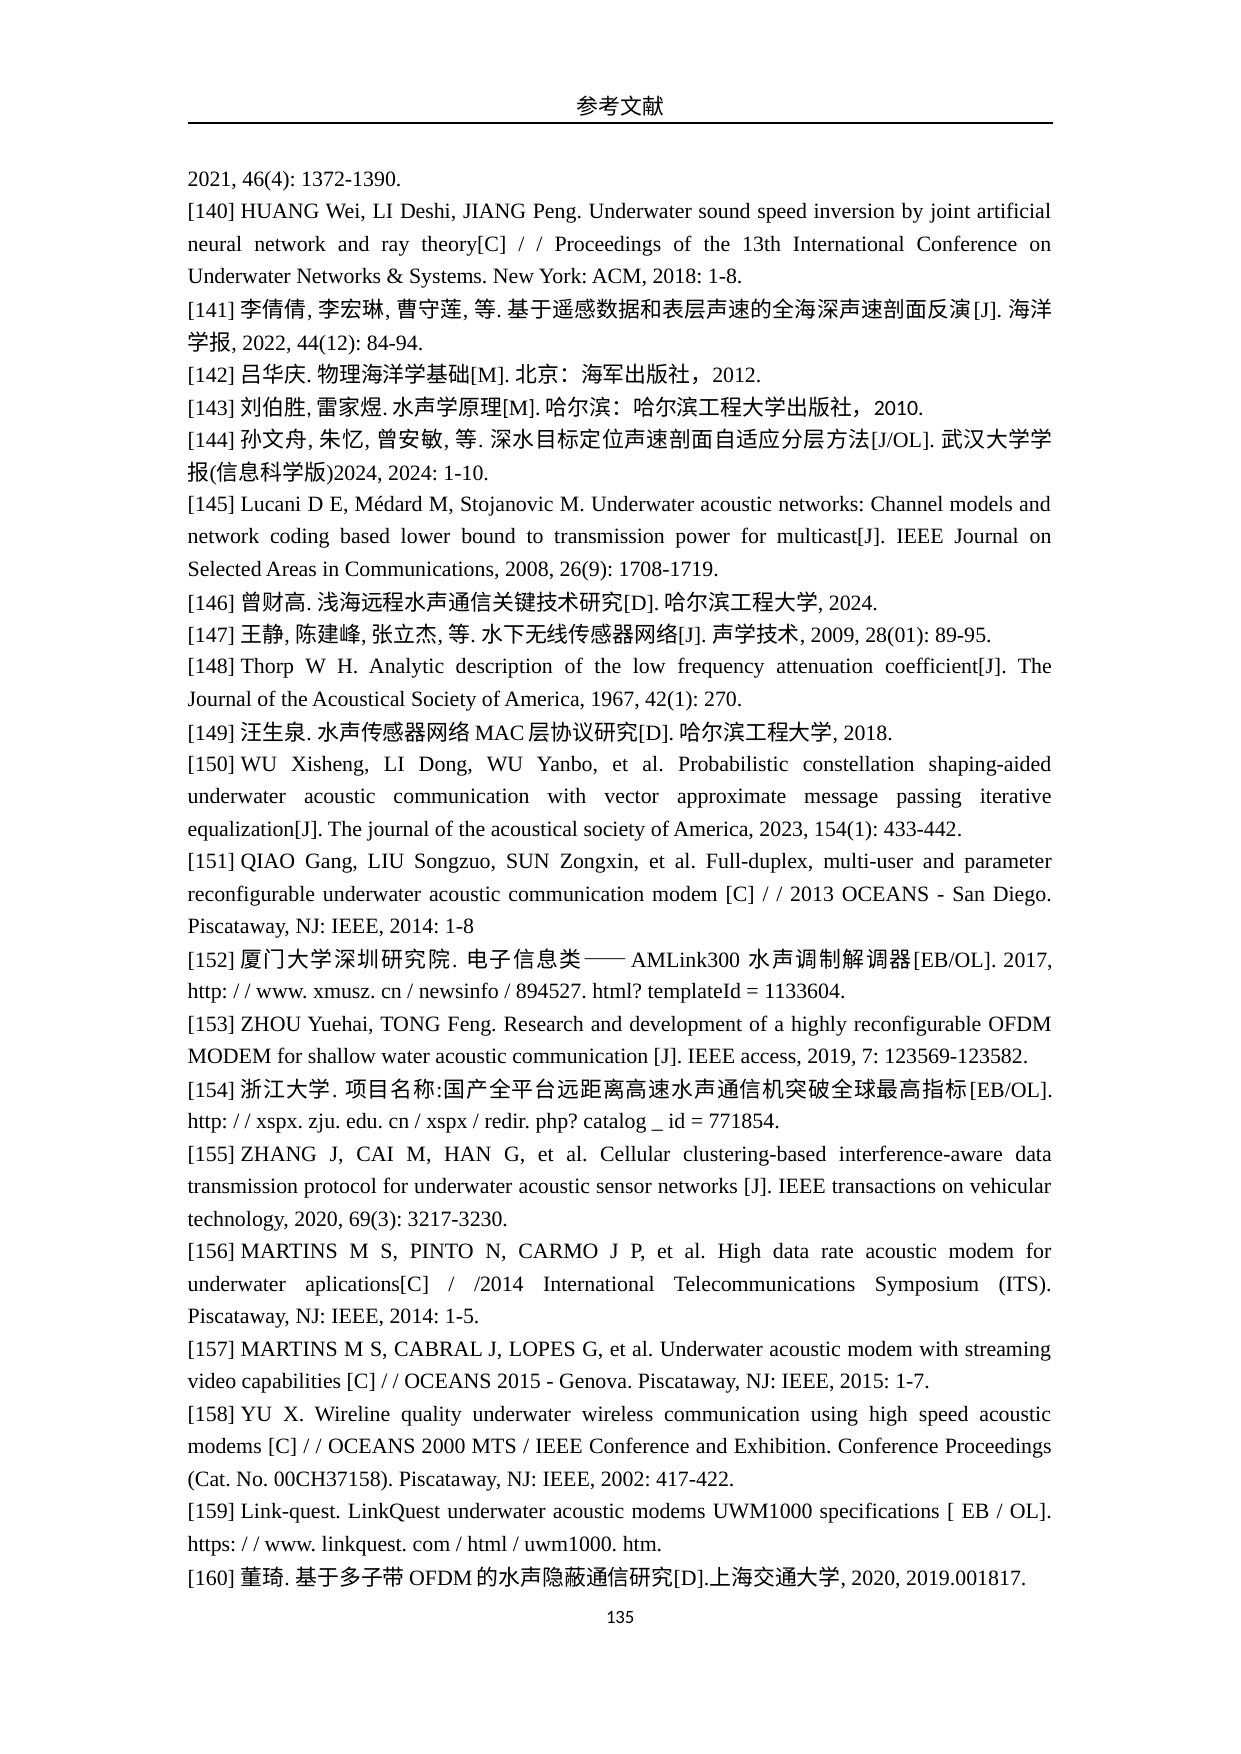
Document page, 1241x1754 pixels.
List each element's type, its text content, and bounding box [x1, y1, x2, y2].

list 厦门大学深圳研究院. 电子信息类——AMLink300 水声调制解调器[EB/OL]. 2017, http: / / www. xmusz. cn / newsinfo / 894527. html? templateId = 1133604. [187, 942, 1053, 1007]
list ZHANG J, CAI M, HAN G, et al. Cellular clustering-based interference-aware data transmission protocol for underwater acoustic sensor networks [J]. IEEE transactions on vehicular technology, 2020, 69(3): 3217-3230. [187, 1184, 1053, 1234]
list Lucani D E, Médard M, Stojanovic M. Underwater acoustic networks: Channel models and network coding based lower bound to transmission power for multicast[J]. IEEE Journal on Selected Areas in Communications, 2008, 26(9): 1708-1719. [187, 487, 1053, 584]
list ZHOU Yuehai, TONG Feng. Research and development of a highly reconfigurable OFDM MODEM for shallow water acoustic communication [J]. IEEE access, 2019, 7: 123569-123582. [187, 1007, 1053, 1072]
list 汪生泉. 水声传感器网络MAC层协议研究[D]. 哈尔滨工程大学, 2018. [187, 714, 1053, 747]
list MARTINS M S, CABRAL J, LOPES G, et al. Underwater acoustic modem with streaming video capabilities [C] / / OCEANS 2015 - Genova. Piscataway, NJ: IEEE, 2015: 1-7. [187, 1332, 1053, 1397]
list 李倩倩, 李宏琳, 曹守莲, 等. 基于遥感数据和表层声速的全海深声速剖面反演[J]. 海洋学报, 2022, 44(12): 84-94. [187, 292, 1053, 357]
list 浙江大学. 项目名称:国产全平台远距离高速水声通信机突破全球最高指标[EB/OL]. http: / / xspx. zju. edu. cn / xspx / redir. php? catalog _ id = 771854. [187, 1072, 1053, 1137]
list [187, 162, 1053, 194]
list 董琦. 基于多子带OFDM的水声隐蔽通信研究[D].上海交通大学, 2020, 2019.001817. [187, 1559, 1053, 1592]
list YU X. Wireline quality underwater wireless communication using high speed acoustic modems [C] / / OCEANS 2000 MTS / IEEE Conference and Exhibition. Conference Proceedings (Cat. No. 00CH37158). Piscataway, NJ: IEEE, 2002: 417-422. [187, 1397, 1053, 1494]
list 王静, 陈建峰, 张立杰, 等. 水下无线传感器网络[J]. 声学技术, 2009, 28(01): 89-95. [187, 617, 1053, 649]
list QIAO Gang, LIU Songzuo, SUN Zongxin, et al. Full-duplex, multi-user and parameter reconfigurable underwater acoustic communication modem [C] / / 2013 OCEANS - San Diego. Piscataway, NJ: IEEE, 2014: 1-8 [187, 844, 1053, 942]
list 刘伯胜, 雷家煜. 水声学原理[M]. 哈尔滨：哈尔滨工程大学出版社，2010. [187, 389, 1053, 422]
list WU Xisheng, LI Dong, WU Yanbo, et al. Probabilistic constellation shaping-aided underwater acoustic communication with vector approximate message passing iterative equalization[J]. The journal of the acoustical society of America, 2023, 154(1): 433-442. [187, 747, 1053, 844]
list 吕华庆. 物理海洋学基础[M]. 北京：海军出版社，2012. [187, 357, 1053, 389]
list 曾财高. 浅海远程水声通信关键技术研究[D]. 哈尔滨工程大学, 2024. [187, 584, 1053, 617]
list MARTINS M S, PINTO N, CARMO J P, et al. High data rate acoustic modem for underwater aplications[C] / /2014 International Telecommunications Symposium (ITS). Piscataway, NJ: IEEE, 2014: 1-5. [187, 1234, 1053, 1332]
list ZHANG J, CAI M, HAN G, et al. Cellular clustering-based interference-aware data transmission protocol for underwater acoustic sensor networks [J]. IEEE transactions on vehicular technology, 2020, 69(3): 3217-3230. [187, 1137, 1053, 1183]
list HUANG Wei, LI Deshi, JIANG Peng. Underwater sound speed inversion by joint artificial neural network and ray theory[C] / / Proceedings of the 13th International Conference on Underwater Networks & Systems. New York: ACM, 2018: 1-8. [187, 194, 1053, 292]
list 孙文舟, 朱忆, 曾安敏, 等. 深水目标定位声速剖面自适应分层方法[J/OL]. 武汉大学学报(信息科学版)2024, 2024: 1-10. [187, 422, 1053, 487]
list Thorp W H. Analytic description of the low frequency attenuation coefficient[J]. The Journal of the Acoustical Society of America, 1967, 42(1): 270. [187, 649, 1053, 714]
list Link-quest. LinkQuest underwater acoustic modems UWM1000 specifications [ EB / OL]. https: / / www. linkquest. com / html / uwm1000. htm. [187, 1494, 1053, 1559]
